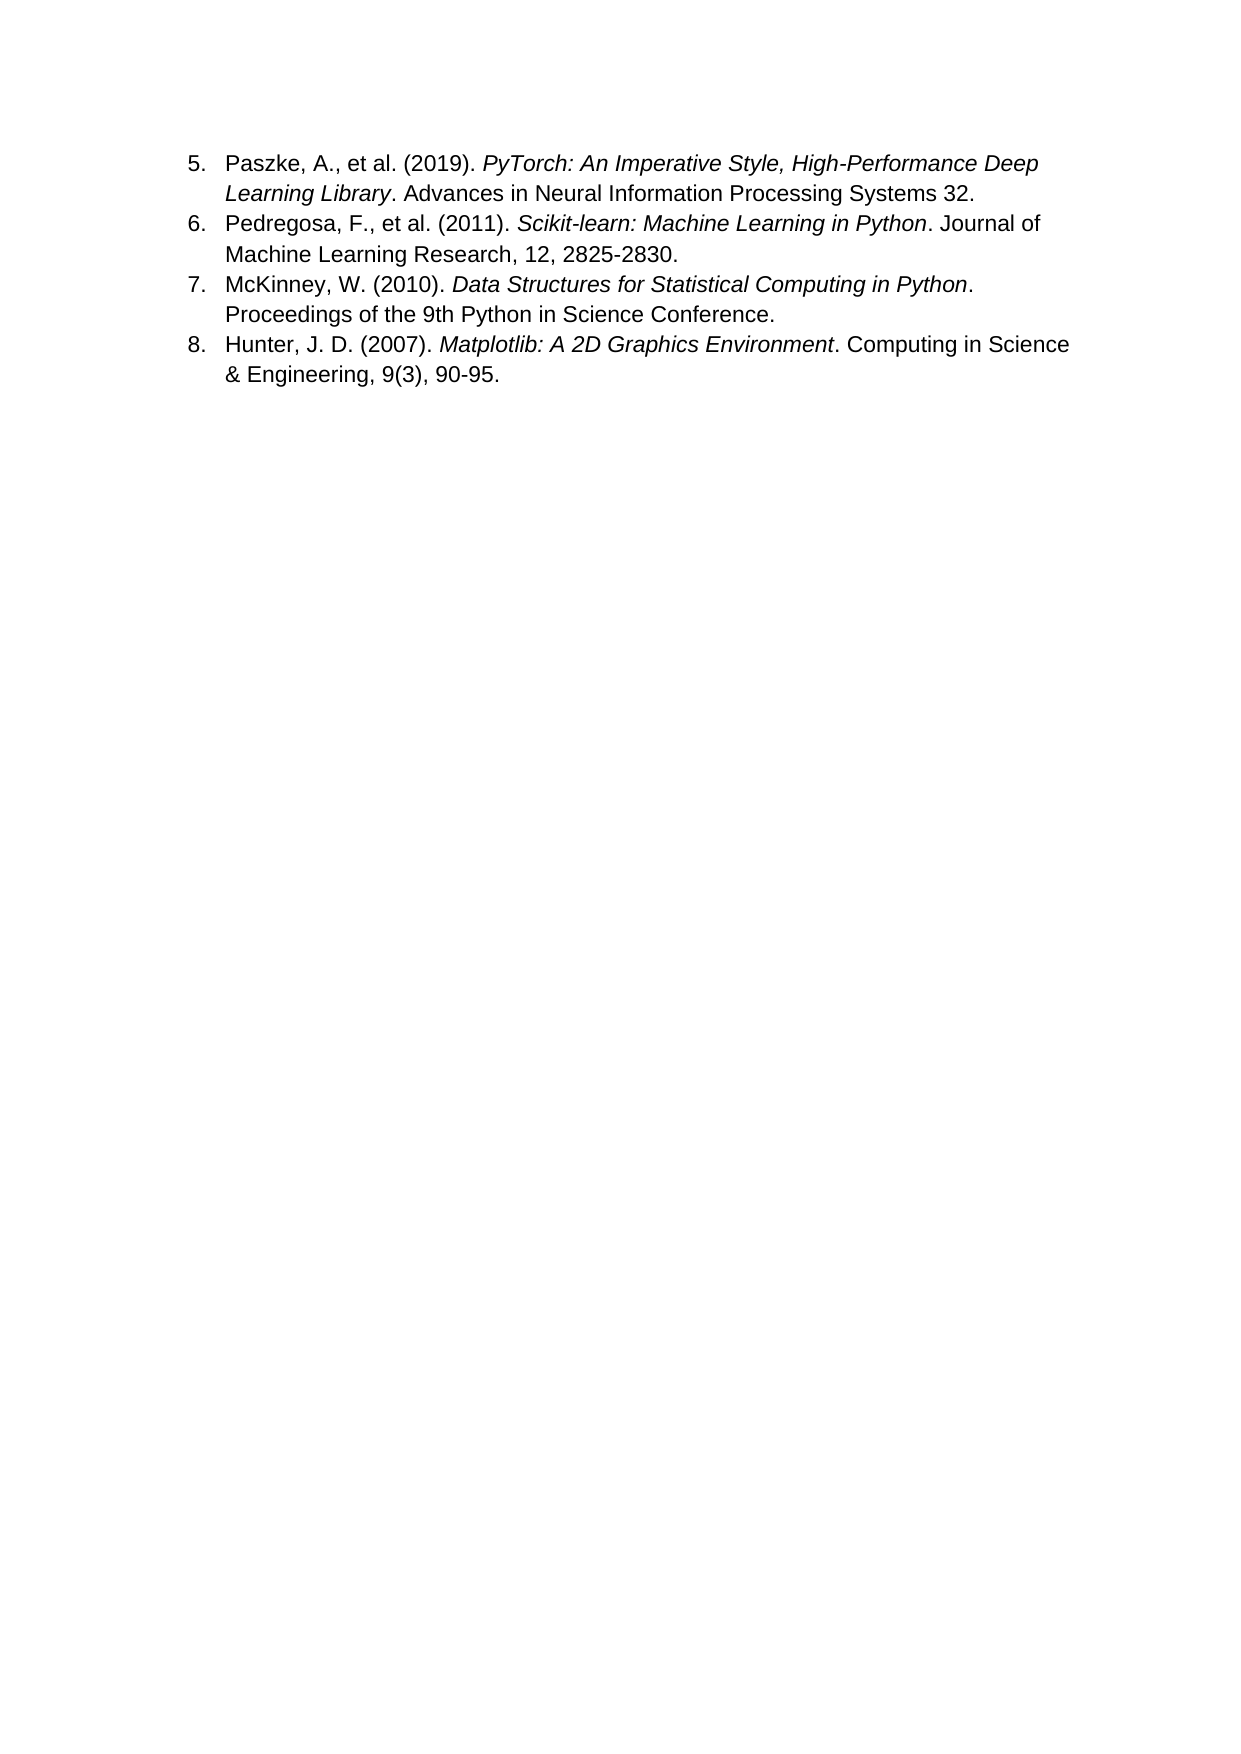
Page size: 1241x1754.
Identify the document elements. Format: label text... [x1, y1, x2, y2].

list Pedregosa, F., et al. (2011). Scikit-learn: Machine Learning in Python. Journal of Machine Learning Research, 12, 2825-2830. [187, 210, 1090, 267]
list Hunter, J. D. (2007). Matplotlib: A 2D Graphics Environment. Computing in Science & Engineering, 9(3), 90-95. [187, 331, 1090, 388]
list McKinney, W. (2010). Data Structures for Statistical Computing in Python. Proceedings of the 9th Python in Science Conference. [187, 271, 1090, 327]
list Paszke, A., et al. (2019). PyTorch: An Imperative Style, High-Performance Deep Learning Library. Advances in Neural Information Processing Systems 32. [187, 150, 1090, 207]
